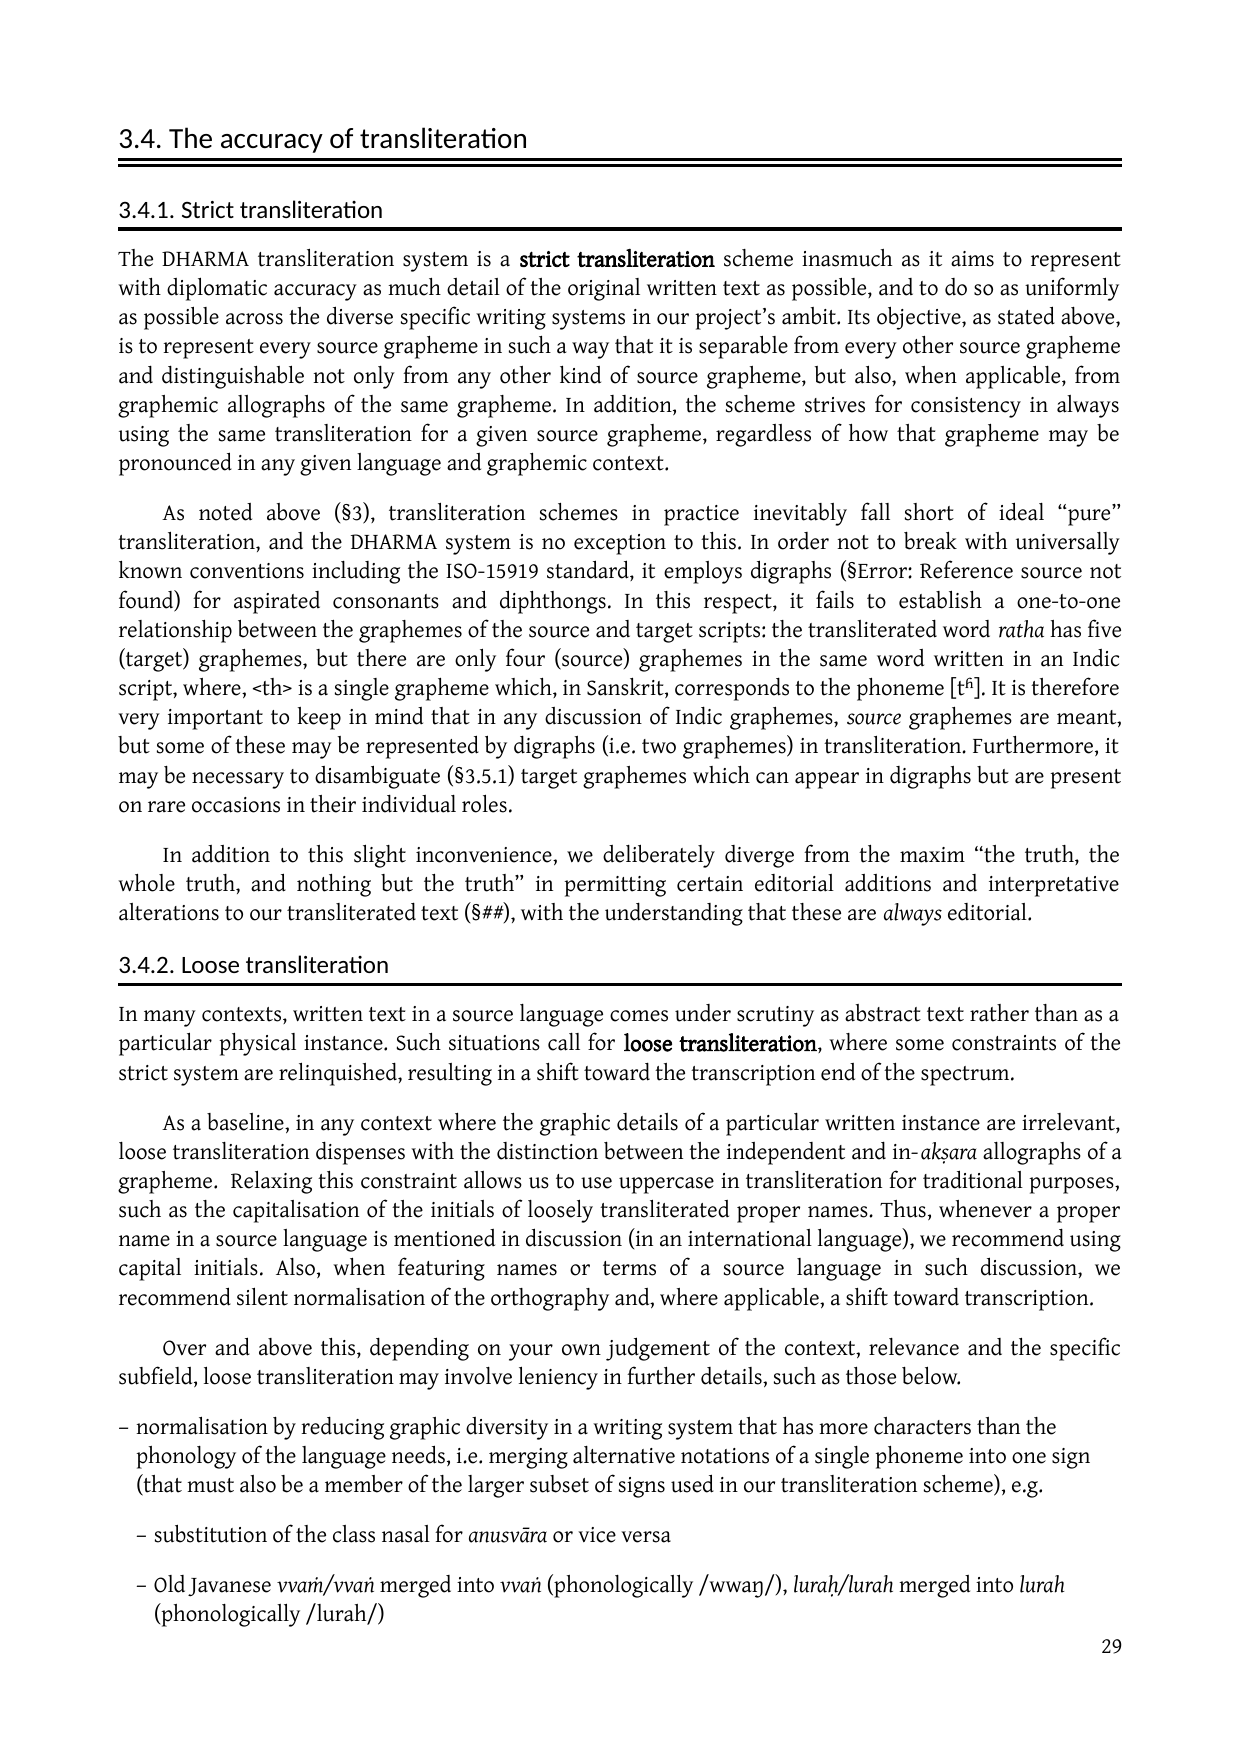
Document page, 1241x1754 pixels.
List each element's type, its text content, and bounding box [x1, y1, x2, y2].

list normalisation by reducing graphic diversity in a writing system that has more characters than the phonology of the language needs, i.e. merging alternative notations of a single phoneme into one sign (that must also be a member of the larger subset of signs used in our transliteration scheme), e.g. [118, 1411, 1122, 1498]
subtitle Strict transliteration [118, 192, 1122, 227]
text Over and above this, depending on your own judgement of the context, relevance and the specific subfield, loose transliteration may involve leniency in further details, such as those below. [118, 1332, 1122, 1390]
subtitle The accuracy of transliteration [118, 118, 1122, 158]
text As a baseline, in any context where the graphic details of a particular written instance are irrelevant, loose transliteration dispenses with the distinction between the independent and in-akṣara allographs of a grapheme. Relaxing this constraint allows us to use uppercase in transliteration for traditional purposes, such as the capitalisation of the initials of loosely transliterated proper names. Thus, whenever a proper name in a source language is mentioned in discussion (in an international language), we recommend using capital initials. Also, when featuring names or terms of a source language in such discussion, we recommend silent normalisation of the orthography and, where applicable, a shift toward transcription. [118, 1107, 1122, 1311]
text In addition to this slight inconvenience, we deliberately diverge from the maxim “the truth, the whole truth, and nothing but the truth” in permitting certain editorial additions and interpretative alterations to our transliterated text (§##), with the understanding that these are always editorial. [118, 839, 1122, 926]
subtitle Loose transliteration [118, 947, 1122, 983]
list Old Javanese vvaṁ/vvaṅ merged into vvaṅ (phonologically /wwaŋ/), luraḥ/lurah merged into lurah (phonologically /lurah/) [136, 1569, 1122, 1627]
text The DHARMA transliteration system is a strict transliteration scheme inasmuch as it aims to represent with diplomatic accuracy as much detail of the original written text as possible, and to do so as uniformly as possible across the diverse specific writing systems in our project’s ambit. Its objective, as stated above, is to represent every source grapheme in such a way that it is separable from every other source grapheme and distinguishable not only from any other kind of source grapheme, but also, when applicable, from graphemic allographs of the same grapheme. In addition, the scheme strives for consistency in always using the same transliteration for a given source grapheme, regardless of how that grapheme may be pronounced in any given language and graphemic context. [118, 243, 1122, 476]
text In many contexts, written text in a source language comes under scrutiny as abstract text rather than as a particular physical instance. Such situations call for loose transliteration, where some constraints of the strict system are relinquished, resulting in a shift toward the transcription end of the spectrum. [118, 998, 1122, 1086]
list substitution of the class nasal for anusvāra or vice versa [136, 1519, 1122, 1548]
